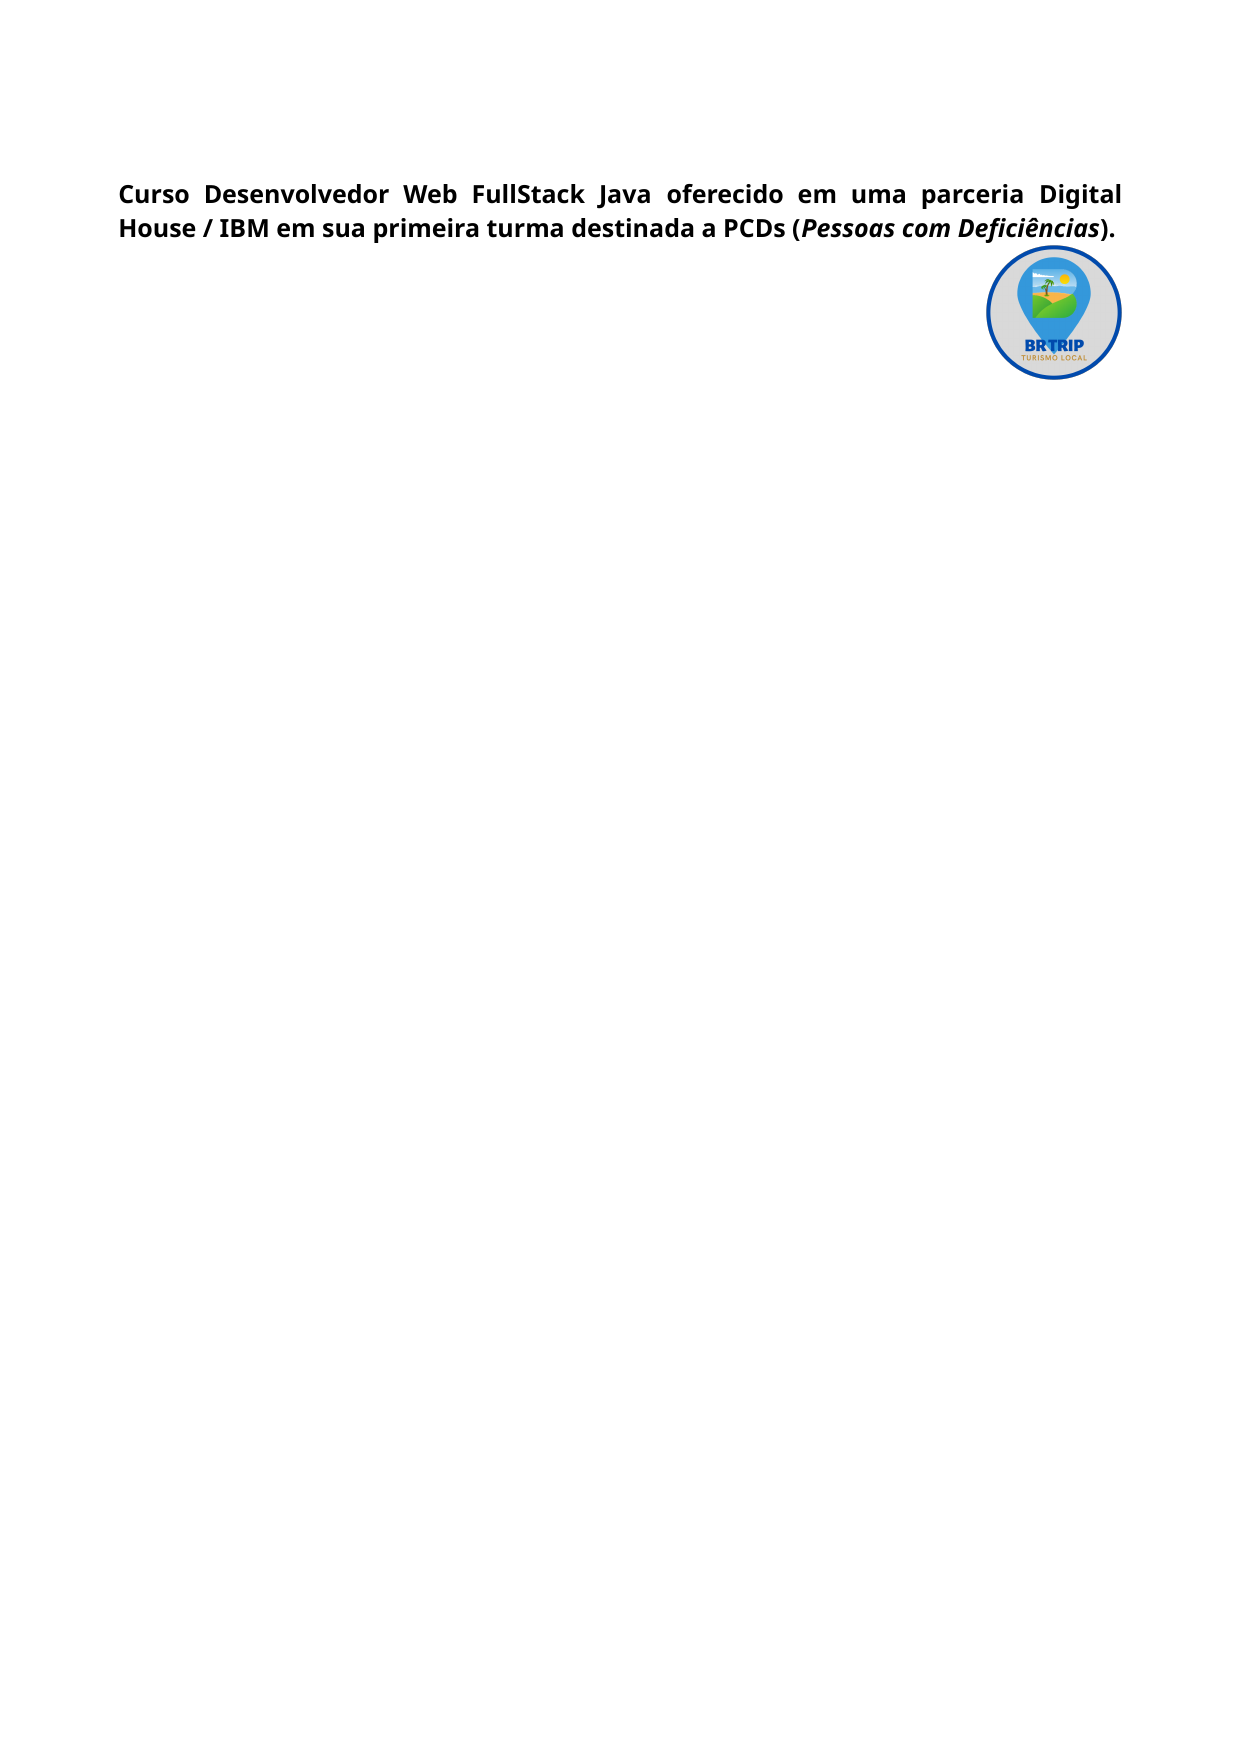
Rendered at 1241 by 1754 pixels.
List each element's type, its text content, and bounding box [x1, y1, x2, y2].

text Curso Desenvolvedor Web FullStack Java oferecido em uma parceria Digital House / IBM em sua primeira turma destinada a PCDs (Pessoas com Deficiências). [118, 176, 1122, 244]
picture [985, 244, 1123, 381]
